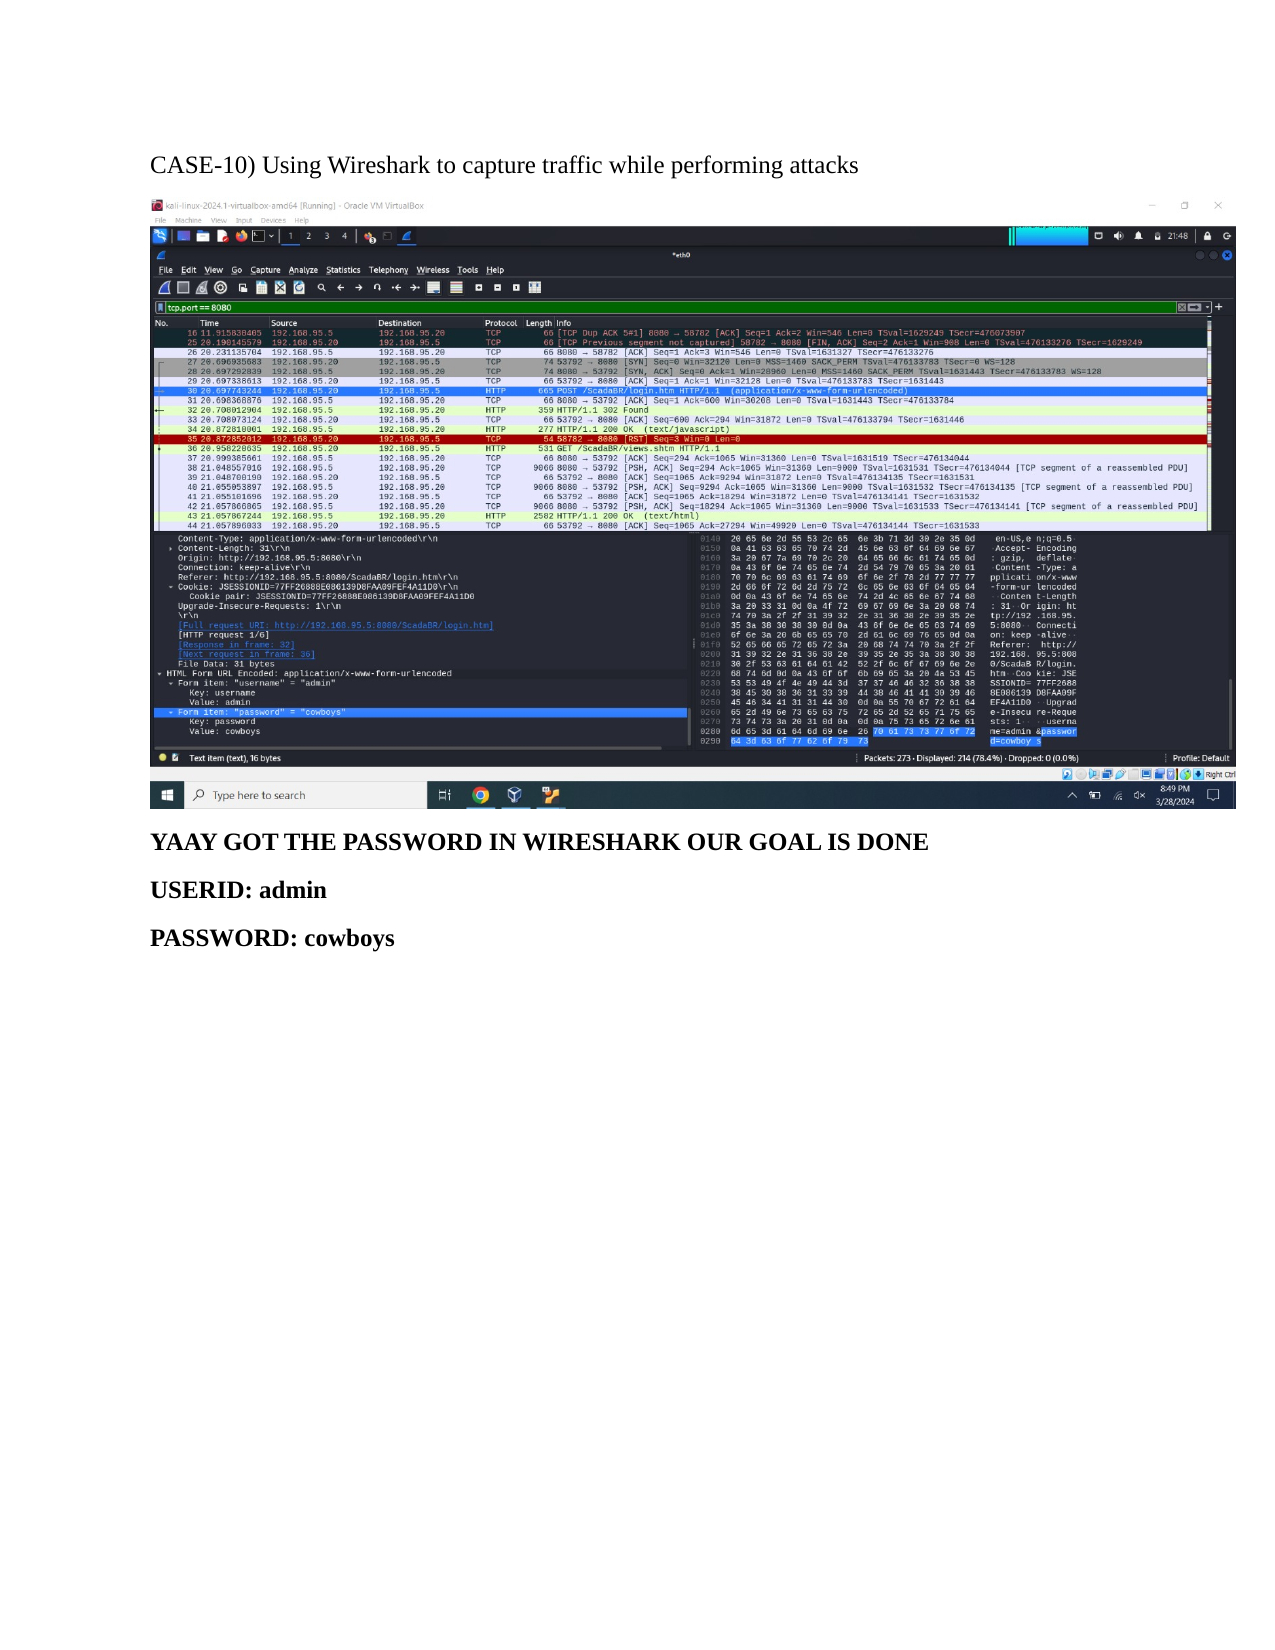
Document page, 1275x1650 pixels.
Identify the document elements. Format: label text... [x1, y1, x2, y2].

text USERID: admin [150, 875, 1125, 904]
picture [150, 197, 1236, 809]
text CASE-10) Using Wireshark to capture traffic while performing attacks [150, 150, 1125, 179]
text YAAY GOT THE PASSWORD IN WIRESHARK OUR GOAL IS DONE [150, 827, 1125, 856]
text PASSWORD: cowboys [150, 923, 1125, 952]
